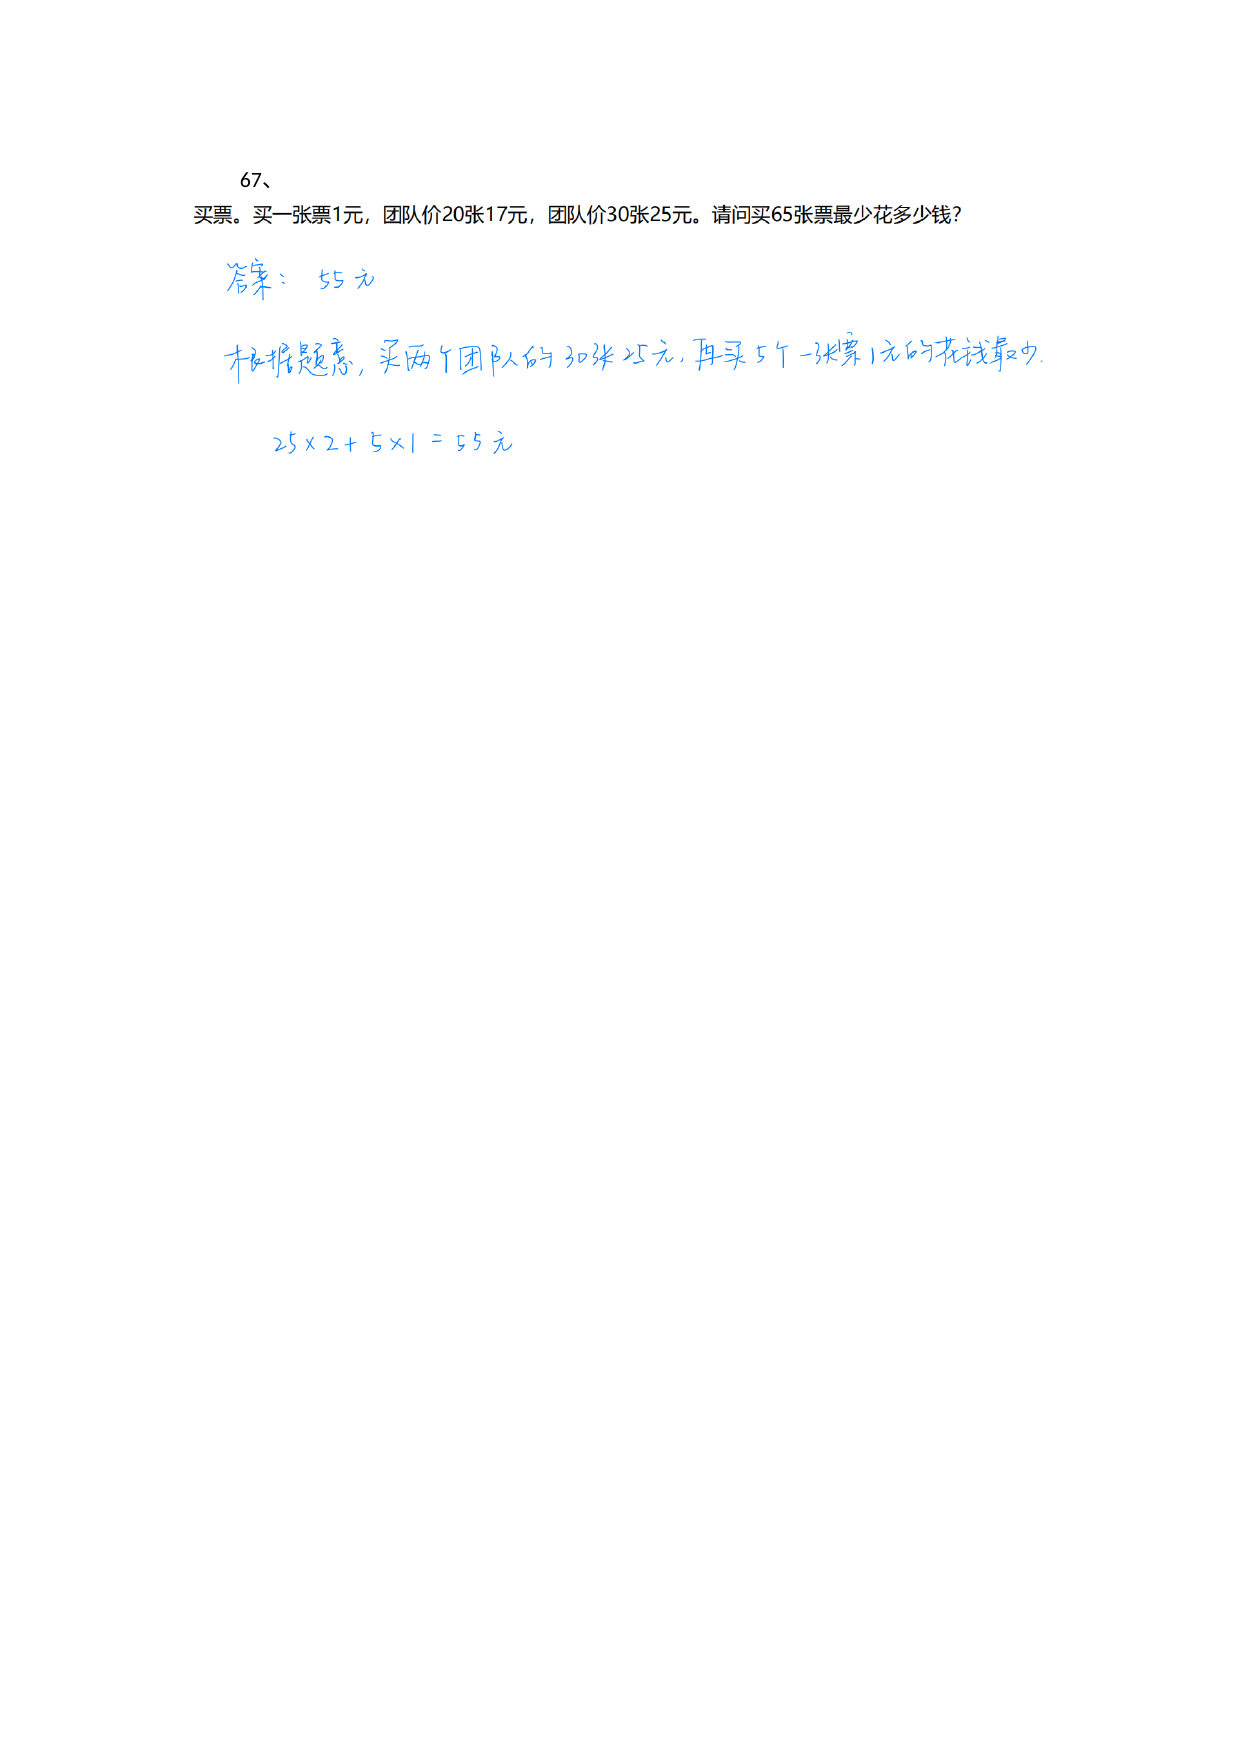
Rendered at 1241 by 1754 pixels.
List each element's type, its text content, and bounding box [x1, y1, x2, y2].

picture [187, 194, 1052, 465]
